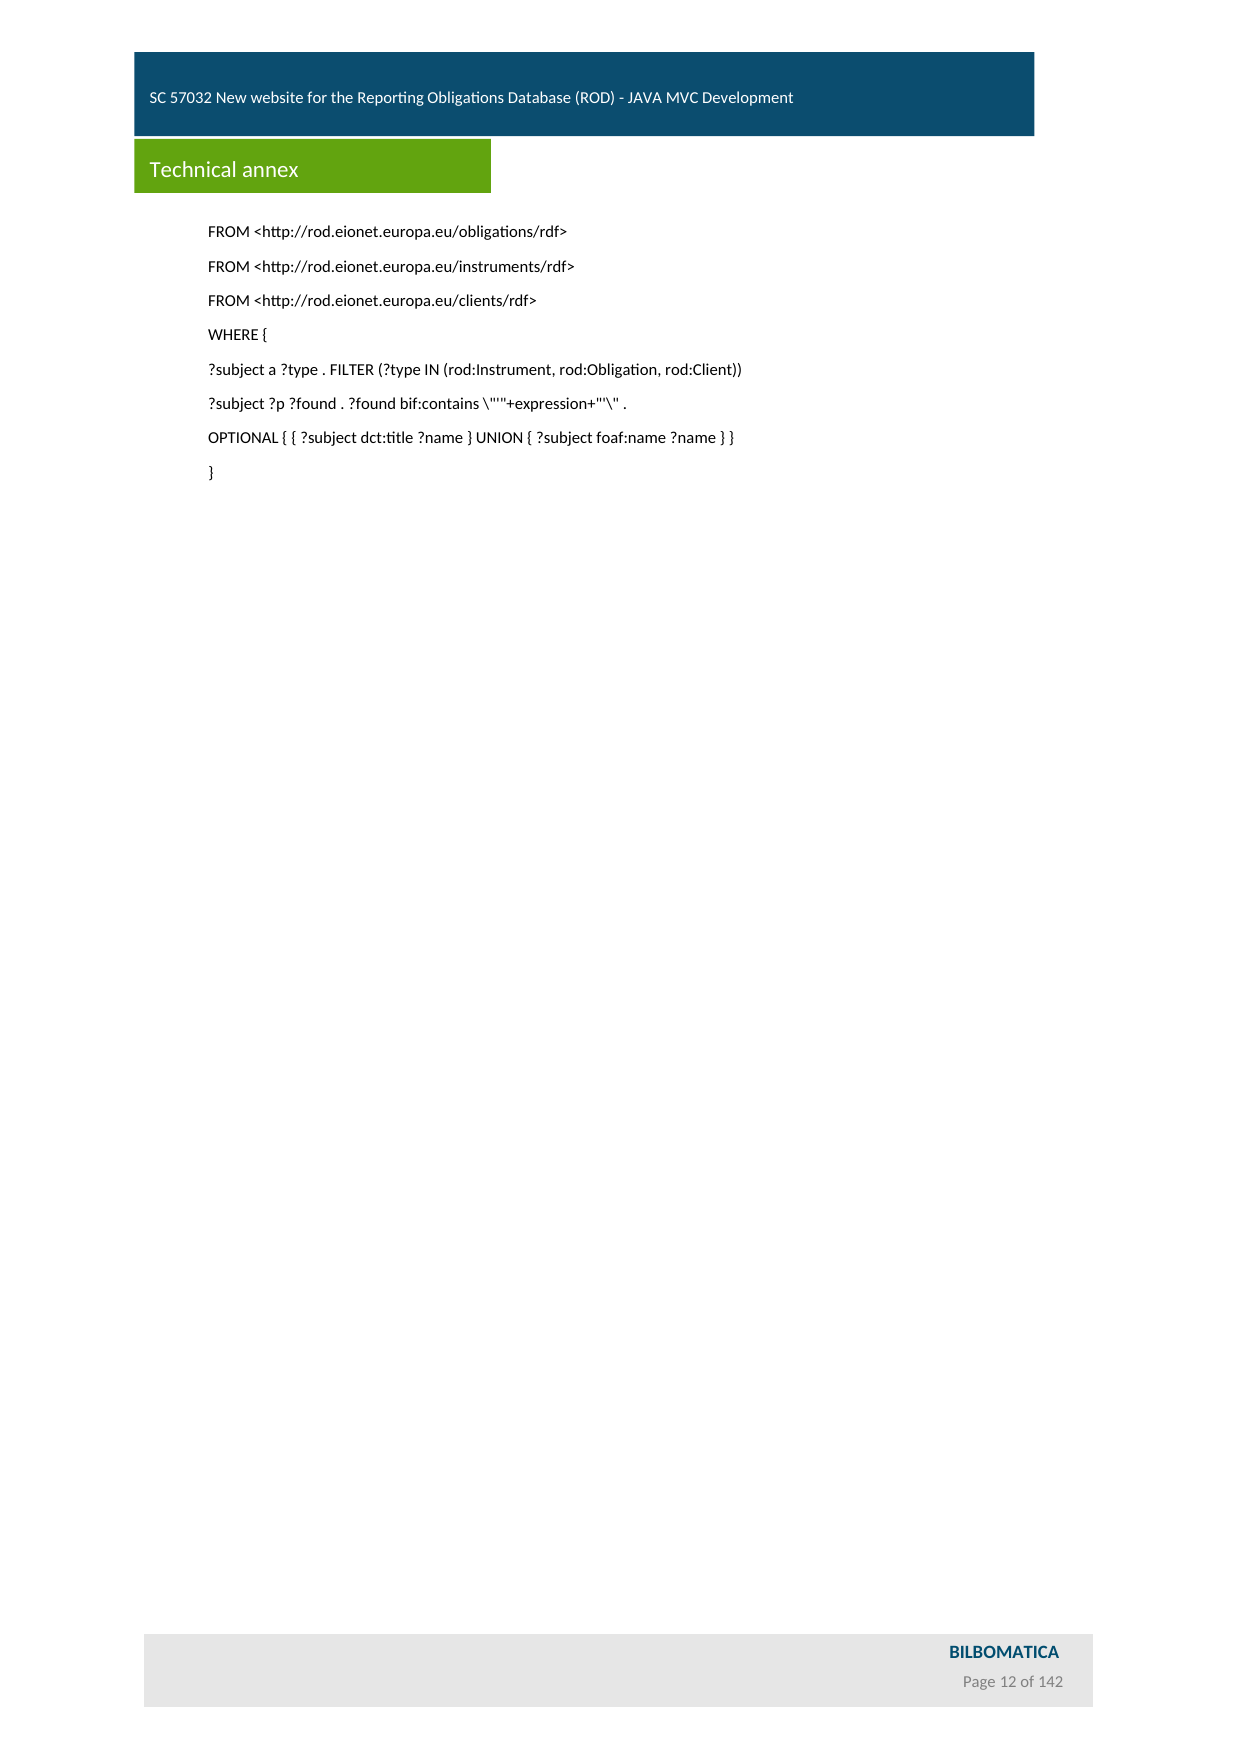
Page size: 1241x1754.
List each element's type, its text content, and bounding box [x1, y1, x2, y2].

text OPTIONAL { { ?subject dct:title ?name } UNION { ?subject foaf:name ?name } } [148, 428, 1093, 448]
text FROM <http://rod.eionet.europa.eu/instruments/rdf> [148, 256, 1093, 276]
text } [148, 462, 1093, 482]
text ?subject ?p ?found . ?found bif:contains \"'"+expression+"'\" . [148, 393, 1093, 414]
text FROM <http://rod.eionet.europa.eu/obligations/rdf> [148, 222, 1093, 242]
text ?subject a ?type . FILTER (?type IN (rod:Instrument, rod:Obligation, rod:Client)) [148, 359, 1093, 379]
text WHERE { [148, 325, 1093, 345]
text FROM <http://rod.eionet.europa.eu/clients/rdf> [148, 290, 1093, 311]
